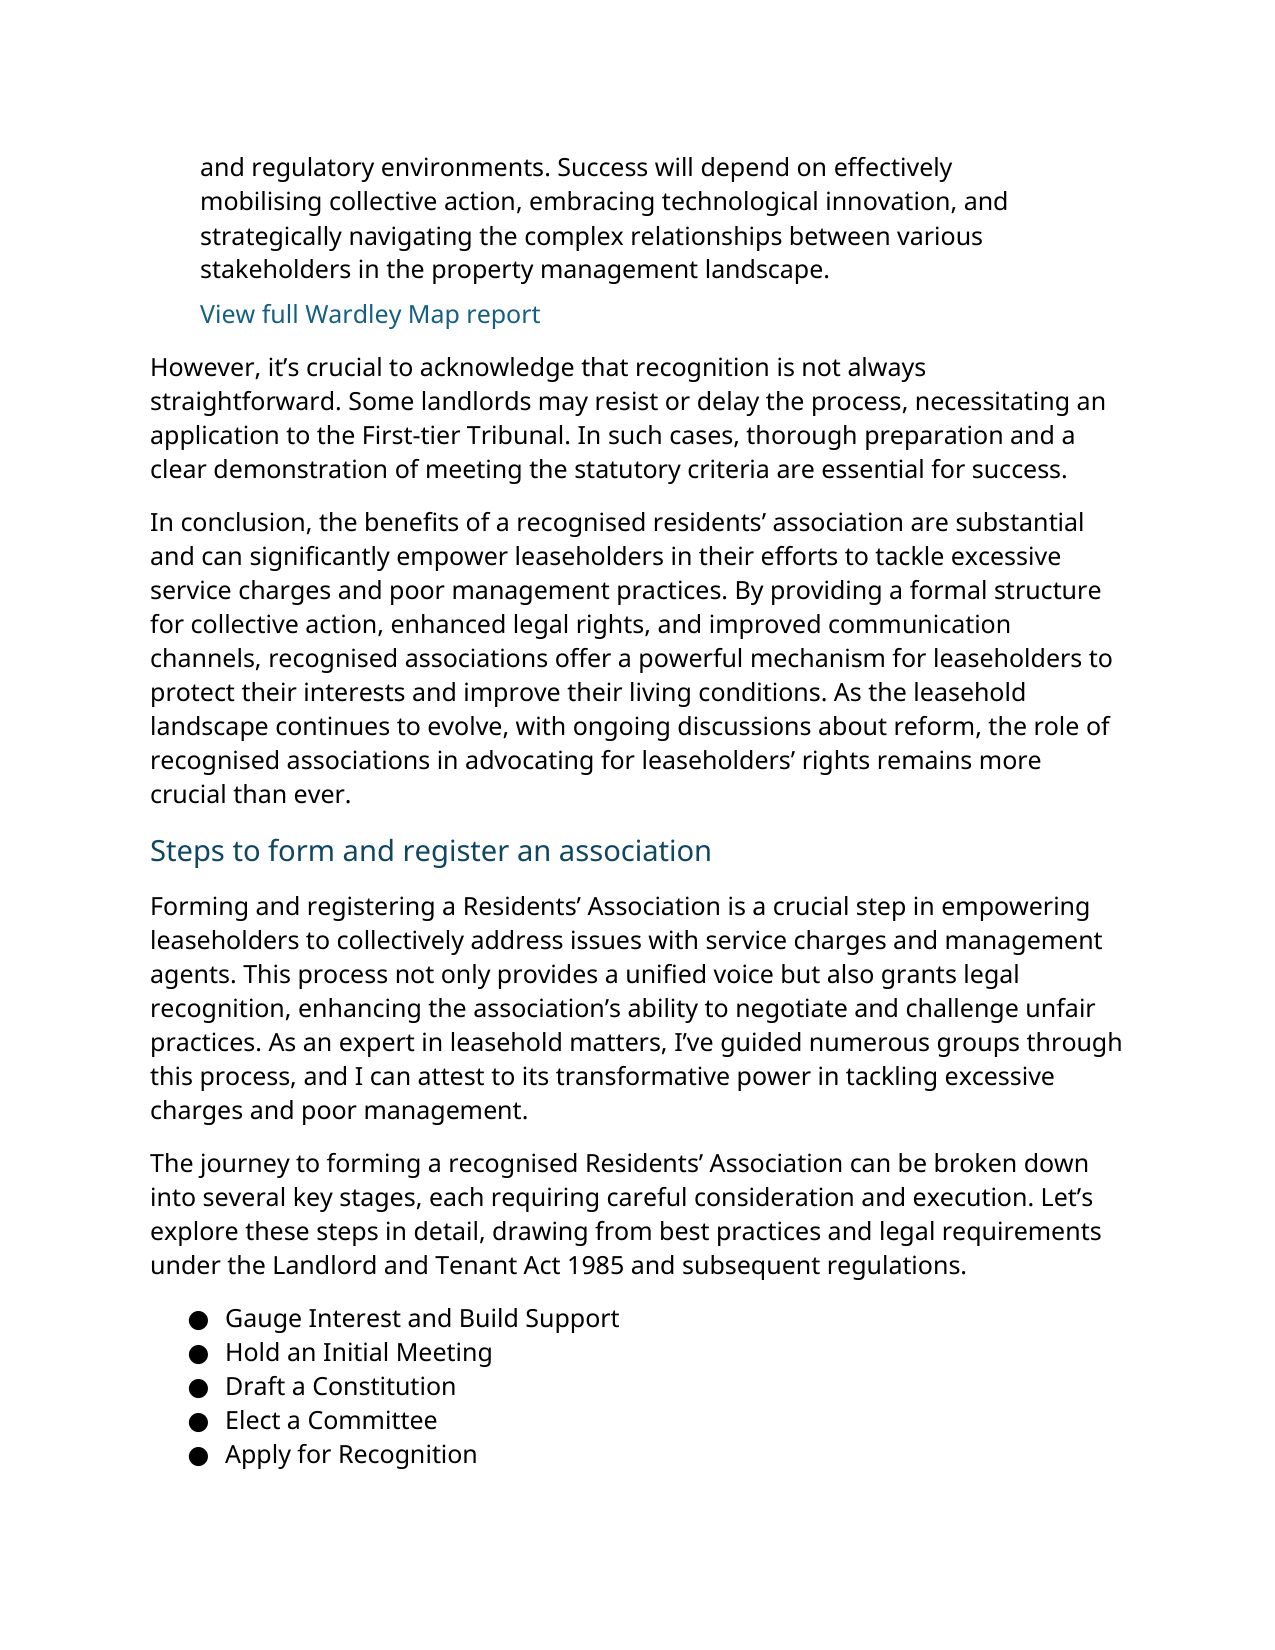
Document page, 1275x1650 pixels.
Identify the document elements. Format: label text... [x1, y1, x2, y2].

list Gauge Interest and Build Support [187, 1300, 1125, 1334]
list Apply for Recognition [187, 1437, 1125, 1471]
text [200, 150, 1075, 286]
text However, it’s crucial to acknowledge that recognition is not always straightforward. Some landlords may resist or delay the process, necessitating an application to the First-tier Tribunal. In such cases, thorough preparation and a clear demonstration of meeting the statutory criteria are essential for success. [150, 349, 1125, 486]
text In conclusion, the benefits of a recognised residents’ association are substantial and can significantly empower leaseholders in their efforts to tackle excessive service charges and poor management practices. By providing a formal structure for collective action, enhanced legal rights, and improved communication channels, recognised associations offer a powerful mechanism for leaseholders to protect their interests and improve their living conditions. As the leasehold landscape continues to evolve, with ongoing discussions about reform, the role of recognised associations in advocating for leaseholders’ rights remains more crucial than ever. [150, 504, 1125, 811]
text Forming and registering a Residents’ Association is a crucial step in empowering leaseholders to collectively address issues with service charges and management agents. This process not only provides a unified voice but also grants legal recognition, enhancing the association’s ability to negotiate and challenge unfair practices. As an expert in leasehold matters, I’ve guided numerous groups through this process, and I can attest to its transformative power in tackling excessive charges and poor management. [150, 888, 1125, 1127]
subtitle Steps to form and register an association [150, 830, 1125, 869]
list Elect a Committee [187, 1403, 1125, 1437]
text The journey to forming a recognised Residents’ Association can be broken down into several key stages, each requiring careful consideration and execution. Let’s explore these steps in detail, drawing from best practices and legal requirements under the Landlord and Tenant Act 1985 and subsequent regulations. [150, 1145, 1125, 1282]
text View full Wardley Map report [200, 297, 1075, 331]
list Draft a Constitution [187, 1368, 1125, 1403]
list Hold an Initial Meeting [187, 1334, 1125, 1368]
